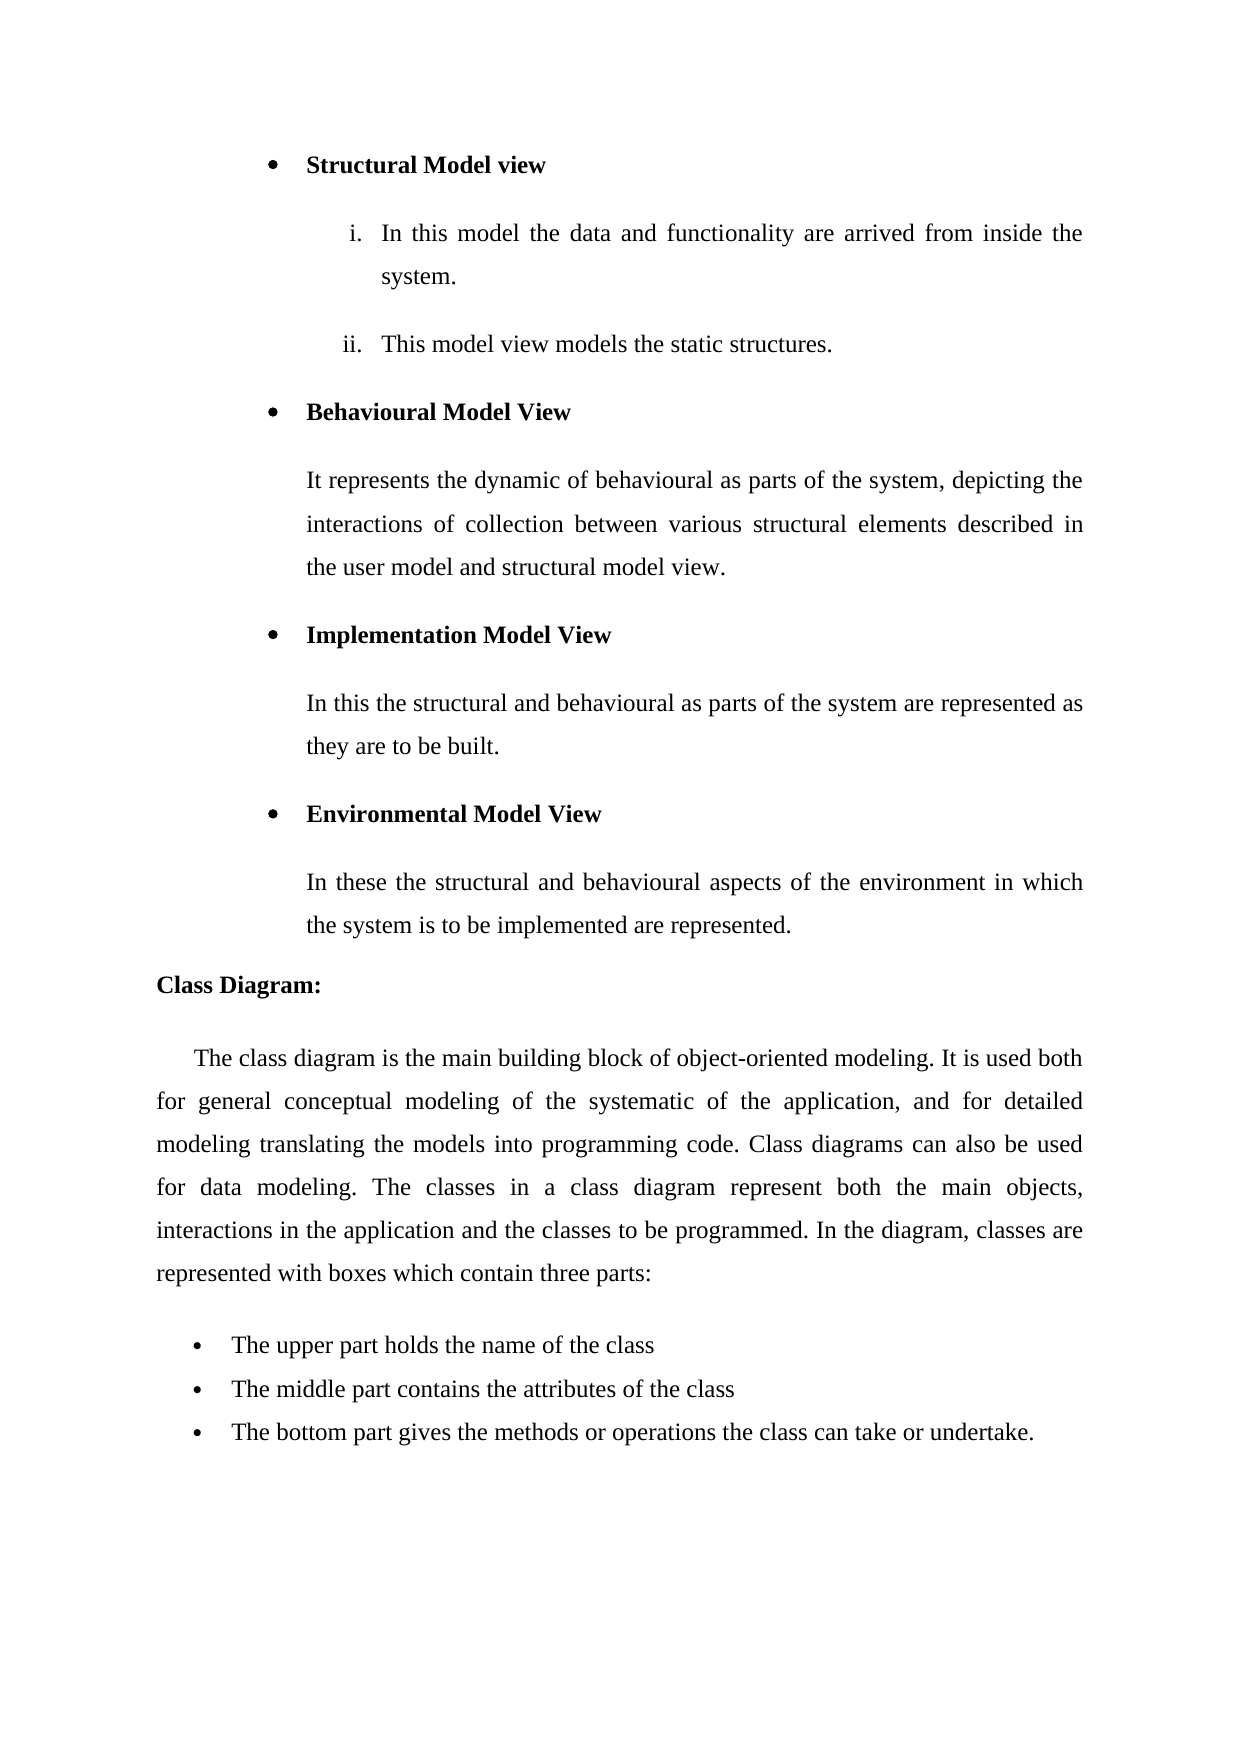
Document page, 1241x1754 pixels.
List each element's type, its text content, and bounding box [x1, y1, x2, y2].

text In this the structural and behavioural as parts of the system are represented as they are to be built. [306, 688, 1084, 760]
text The class diagram is the main building block of object-oriented modeling. It is used both for general conceptual modeling of the systematic of the application, and for detailed modeling translating the models into programming code. Class diagrams can also be used for data modeling. The classes in a class diagram represent both the main objects, interactions in the application and the classes to be programmed. In the diagram, classes are represented with boxes which contain three parts: [156, 1043, 1084, 1287]
list Environmental Model View [268, 799, 1084, 828]
list The upper part holds the name of the class [193, 1331, 1084, 1359]
text It represents the dynamic of behavioural as parts of the system, depicting the interactions of collection between various structural elements described in the user model and structural model view. [306, 466, 1084, 581]
list This model view models the static structures. [362, 329, 1084, 358]
list Behavioural Model View [268, 397, 1084, 426]
list The middle part contains the attributes of the class [193, 1374, 1084, 1402]
text In these the structural and behavioural aspects of the environment in which the system is to be implemented are represented. [306, 867, 1084, 939]
list The bottom part gives the methods or operations the class can take or undertake. [193, 1417, 1084, 1446]
list In this model the data and functionality are arrived from inside the system. [362, 218, 1084, 290]
list Implementation Model View [268, 620, 1084, 649]
text Class Diagram: [156, 970, 1084, 999]
list Structural Model view [268, 150, 1084, 179]
